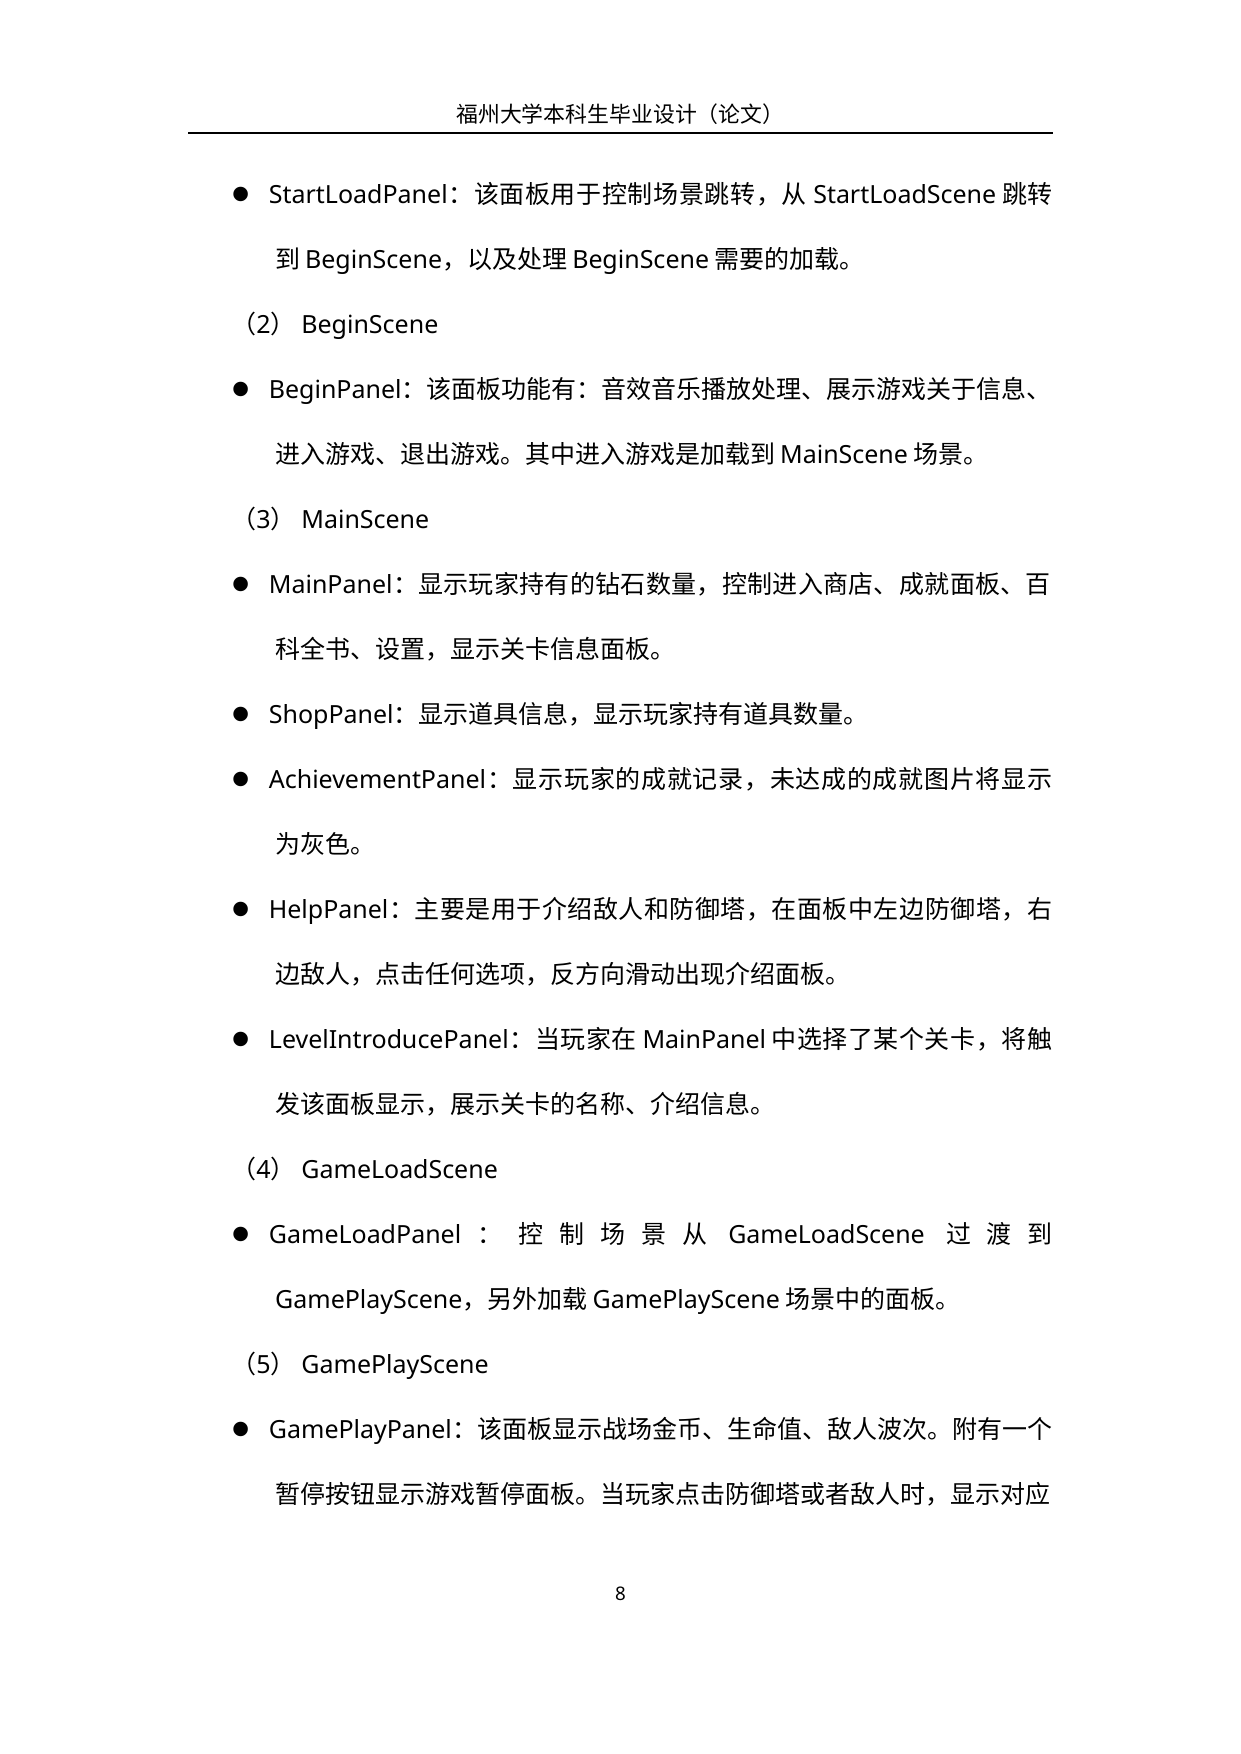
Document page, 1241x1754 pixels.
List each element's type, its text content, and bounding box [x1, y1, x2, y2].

list GamePlayScene [231, 1330, 1053, 1395]
list GameLoadPanel：控制场景从GameLoadScene过渡到GamePlayScene，另外加载GamePlayScene场景中的面板。 [231, 1200, 1053, 1330]
list HelpPanel：主要是用于介绍敌人和防御塔，在面板中左边防御塔，右边敌人，点击任何选项，反方向滑动出现介绍面板。 [231, 875, 1053, 1005]
list MainPanel：显示玩家持有的钻石数量，控制进入商店、成就面板、百科全书、设置，显示关卡信息面板。 [231, 550, 1053, 680]
list BeginScene [231, 290, 1053, 355]
list ShopPanel：显示道具信息，显示玩家持有道具数量。 [231, 680, 1053, 745]
list AchievementPanel：显示玩家的成就记录，未达成的成就图片将显示为灰色。 [231, 745, 1053, 875]
list BeginPanel：该面板功能有：音效音乐播放处理、展示游戏关于信息、进入游戏、退出游戏。其中进入游戏是加载到MainScene场景。 [231, 355, 1053, 485]
list LevelIntroducePanel：当玩家在MainPanel中选择了某个关卡，将触发该面板显示，展示关卡的名称、介绍信息。 [231, 1005, 1053, 1135]
list StartLoadPanel：该面板用于控制场景跳转，从StartLoadScene跳转到BeginScene，以及处理BeginScene需要的加载。 [231, 160, 1053, 290]
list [231, 1395, 1053, 1525]
list MainScene [231, 485, 1053, 550]
list GameLoadScene [231, 1135, 1053, 1200]
